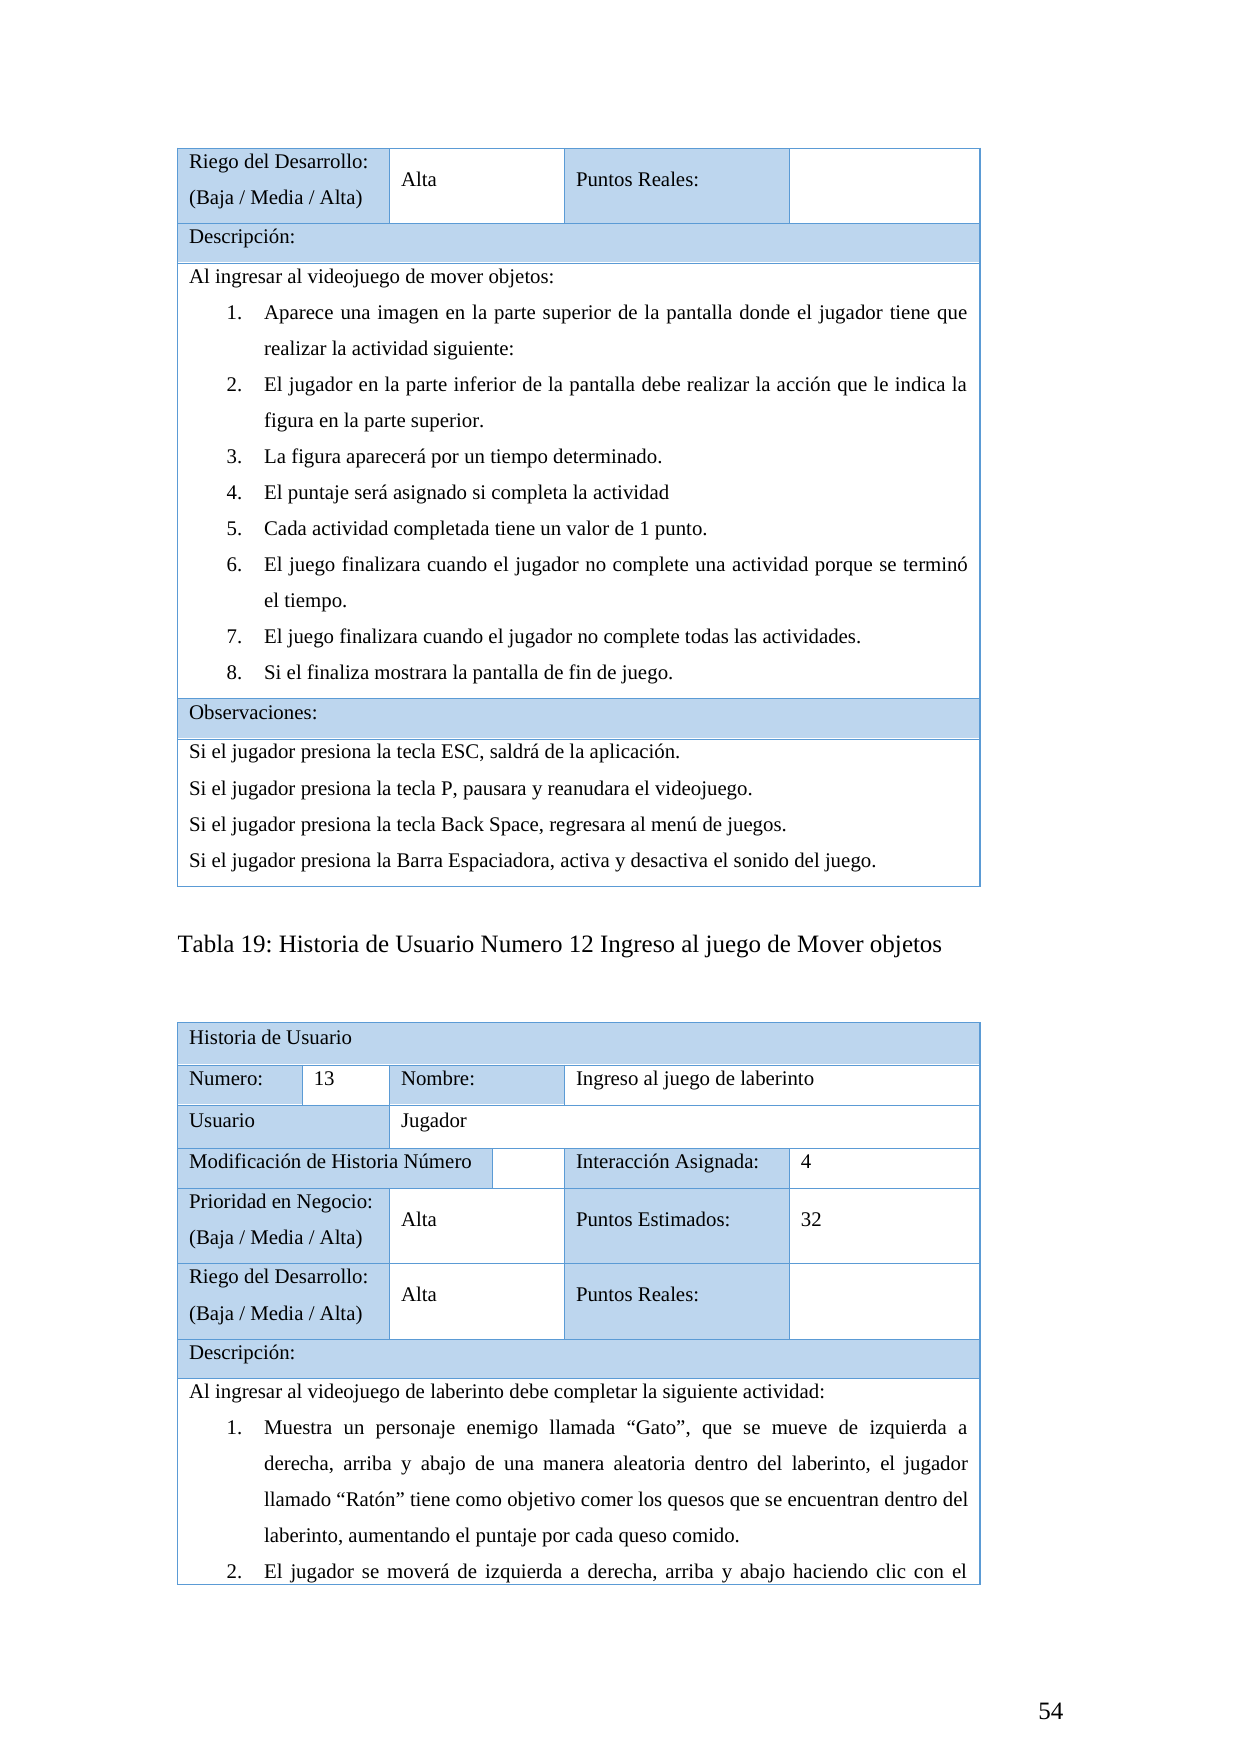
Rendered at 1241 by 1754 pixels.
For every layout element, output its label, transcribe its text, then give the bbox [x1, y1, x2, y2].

table_cell 32 [790, 1189, 979, 1263]
table_header Historia de Usuario [178, 1023, 979, 1064]
table_cell Prioridad en Negocio: (Baja / Media / Alta) [178, 1189, 389, 1263]
table_cell Alta [390, 1264, 564, 1339]
table_cell Si el jugador presiona la tecla ESC, saldrá de la aplicación. Si el jugador presiona la tecla P, pausara y reanudara el videojuego. Si el jugador presiona la tecla Back Space, regresara al menú de juegos. Si el jugador presiona la Barra Espaciadora, activa y desactiva el sonido del juego. [178, 740, 979, 886]
table_cell Al ingresar al videojuego de mover objetos: Aparece una imagen en la parte superior de la pantalla donde el jugador tiene que realizar la actividad siguiente: El jugador en la parte inferior de la pantalla debe realizar la acción que le indica la figura en la parte superior. La figura aparecerá por un tiempo determinado. El puntaje será asignado si completa la actividad Cada actividad completada tiene un valor de 1 punto. El juego finalizara cuando el jugador no complete una actividad porque se terminó el tiempo. El juego finalizara cuando el jugador no complete todas las actividades. Si el finaliza mostrara la pantalla de fin de juego. [178, 264, 979, 698]
table_cell Ingreso al juego de laberinto [565, 1066, 979, 1104]
table_cell Riego del Desarrollo: (Baja / Media / Alta) [178, 149, 389, 223]
table_cell Interacción Asignada: [565, 1149, 789, 1188]
table_cell Puntos Reales: [565, 1264, 789, 1339]
table_cell Descripción: [178, 1340, 979, 1378]
table_cell Riego del Desarrollo: (Baja / Media / Alta) [178, 1264, 389, 1339]
table_cell Numero: [178, 1066, 302, 1104]
table_cell Alta [390, 149, 564, 223]
table_cell Modificación de Historia Número [178, 1149, 492, 1188]
table_cell [790, 1264, 979, 1339]
table_cell Alta [390, 1189, 564, 1263]
table_cell Descripción: [178, 224, 979, 262]
table_cell Puntos Reales: [565, 149, 789, 223]
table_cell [178, 1379, 979, 1583]
table_cell [790, 149, 979, 223]
table_cell 13 [303, 1066, 389, 1104]
table_cell Jugador [390, 1106, 979, 1148]
table_cell 4 [790, 1149, 979, 1188]
table_cell Puntos Estimados: [565, 1189, 789, 1263]
table_cell Observaciones: [178, 699, 979, 738]
table_cell Nombre: [390, 1066, 564, 1104]
table_cell Usuario [178, 1106, 389, 1148]
table_cell [493, 1149, 564, 1188]
